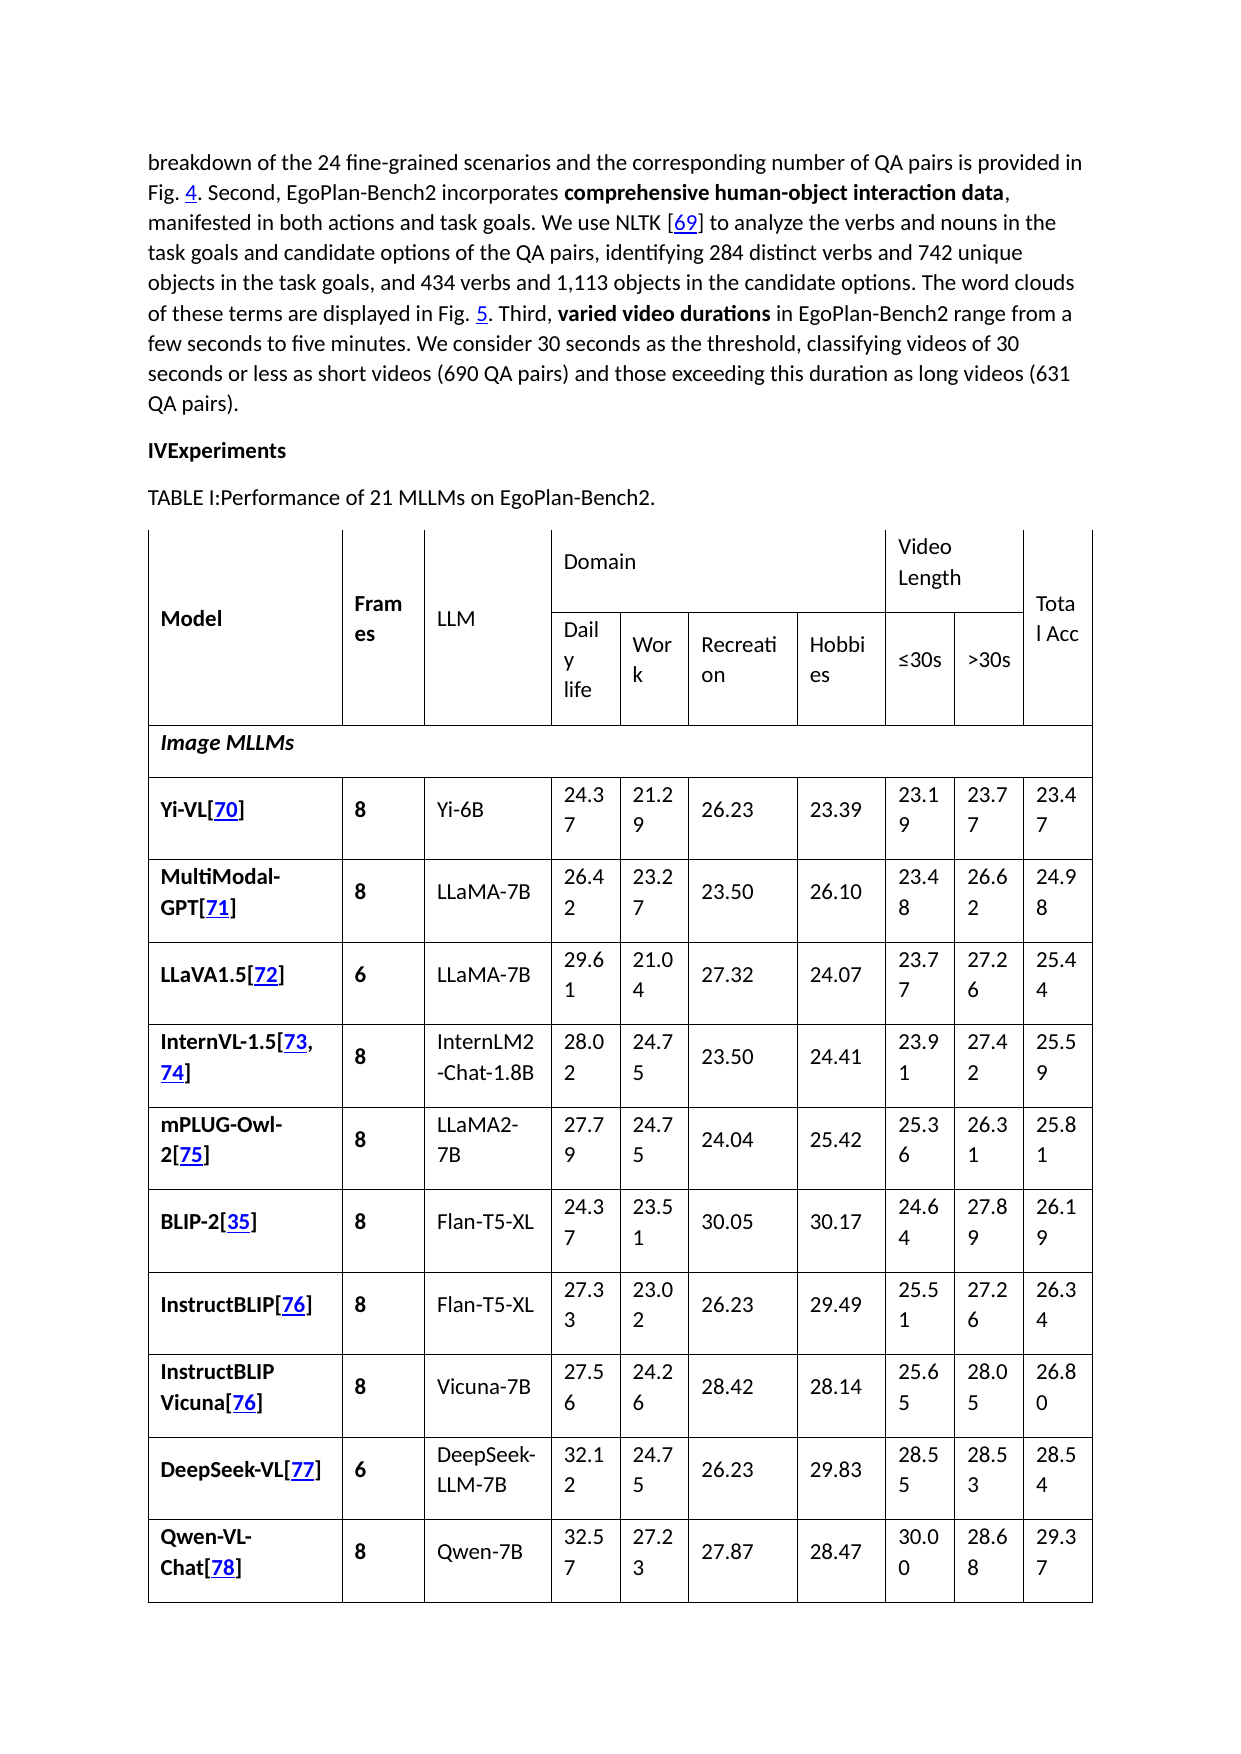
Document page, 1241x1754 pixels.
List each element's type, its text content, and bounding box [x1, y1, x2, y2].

table_cell >30s [955, 613, 1023, 724]
table_cell 28.55 [886, 1438, 954, 1519]
table_cell LLaMA2-7B [425, 1108, 551, 1189]
table_cell LLaMA-7B [425, 943, 551, 1024]
table_cell 24.26 [621, 1355, 688, 1437]
table_cell Flan-T5-XL [425, 1273, 551, 1354]
table_cell 26.42 [552, 860, 620, 942]
table_cell 27.89 [955, 1190, 1023, 1272]
table_cell 25.81 [1024, 1108, 1092, 1189]
table_cell 8 [343, 778, 424, 859]
table_cell 24.75 [621, 1108, 688, 1189]
table_cell InternLM2-Chat-1.8B [425, 1025, 551, 1107]
table_cell Work [621, 613, 688, 724]
table_cell 26.80 [1024, 1355, 1092, 1437]
table_cell 8 [343, 1355, 424, 1437]
table_cell 23.50 [689, 860, 797, 942]
table_cell 23.91 [886, 1025, 954, 1107]
table_cell 28.54 [1024, 1438, 1092, 1519]
table_cell 28.68 [955, 1520, 1023, 1602]
table_cell mPLUG-Owl-2[75] [149, 1108, 342, 1189]
table_cell 23.77 [955, 778, 1023, 859]
table_cell 23.39 [798, 778, 885, 859]
text TABLE I:Performance of 21 MLLMs on EgoPlan-Bench2. [148, 483, 1093, 511]
table_cell InstructBLIP[76] [149, 1273, 342, 1354]
table_cell Vicuna-7B [425, 1355, 551, 1437]
table_cell 30.05 [689, 1190, 797, 1272]
table_cell 24.37 [552, 778, 620, 859]
table_cell LLaVA1.5[72] [149, 943, 342, 1024]
table_cell Qwen-VL-Chat[78] [149, 1520, 342, 1602]
table_cell 29.61 [552, 943, 620, 1024]
table_cell 26.10 [798, 860, 885, 942]
table_cell DeepSeek-VL[77] [149, 1438, 342, 1519]
table_cell 8 [343, 860, 424, 942]
table_cell 29.49 [798, 1273, 885, 1354]
table_cell 6 [343, 943, 424, 1024]
table_cell 8 [343, 1273, 424, 1354]
table_cell 27.56 [552, 1355, 620, 1437]
table_cell Flan-T5-XL [425, 1190, 551, 1272]
table_cell 24.07 [798, 943, 885, 1024]
table_header Total Acc [1024, 530, 1092, 724]
table_cell 8 [343, 1108, 424, 1189]
table_header Model [149, 530, 342, 724]
table_cell 27.32 [689, 943, 797, 1024]
table_cell 24.64 [886, 1190, 954, 1272]
table_cell InstructBLIP Vicuna[76] [149, 1355, 342, 1437]
table_cell 24.75 [621, 1025, 688, 1107]
table_cell 24.04 [689, 1108, 797, 1189]
table_cell 25.51 [886, 1273, 954, 1354]
table_cell 24.41 [798, 1025, 885, 1107]
table_cell 23.77 [886, 943, 954, 1024]
table_cell Qwen-7B [425, 1520, 551, 1602]
table_header Frames [343, 530, 424, 724]
table_cell Image MLLMs [149, 726, 1092, 777]
table_cell 26.23 [689, 1438, 797, 1519]
table_header Video Length [886, 530, 1023, 612]
table_cell 25.42 [798, 1108, 885, 1189]
table_cell 30.17 [798, 1190, 885, 1272]
table_cell 8 [343, 1520, 424, 1602]
table_cell 28.47 [798, 1520, 885, 1602]
table_cell 26.23 [689, 778, 797, 859]
table_cell 25.36 [886, 1108, 954, 1189]
table_cell 23.48 [886, 860, 954, 942]
table_cell 8 [343, 1190, 424, 1272]
table_cell 23.51 [621, 1190, 688, 1272]
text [148, 148, 1093, 417]
table_cell Hobbies [798, 613, 885, 724]
table_cell 25.59 [1024, 1025, 1092, 1107]
table_cell 28.42 [689, 1355, 797, 1437]
table_cell InternVL-1.5[73, 74] [149, 1025, 342, 1107]
table_cell 21.04 [621, 943, 688, 1024]
table_cell 26.34 [1024, 1273, 1092, 1354]
table_cell 27.42 [955, 1025, 1023, 1107]
table_header LLM [425, 530, 551, 724]
table_cell 8 [343, 1025, 424, 1107]
table_cell Yi-VL[70] [149, 778, 342, 859]
table_cell LLaMA-7B [425, 860, 551, 942]
table_cell 26.62 [955, 860, 1023, 942]
table_cell 27.26 [955, 943, 1023, 1024]
table_cell BLIP-2[35] [149, 1190, 342, 1272]
table_cell 23.47 [1024, 778, 1092, 859]
table_cell 24.98 [1024, 860, 1092, 942]
table_cell 24.37 [552, 1190, 620, 1272]
table_cell 32.57 [552, 1520, 620, 1602]
table_header Domain [552, 530, 885, 612]
table_cell 27.33 [552, 1273, 620, 1354]
table_cell 23.50 [689, 1025, 797, 1107]
table_cell Daily life [552, 613, 620, 724]
table_cell 29.83 [798, 1438, 885, 1519]
table_cell 27.23 [621, 1520, 688, 1602]
text IVExperiments [148, 436, 1093, 464]
table_cell 23.27 [621, 860, 688, 942]
table_cell 26.23 [689, 1273, 797, 1354]
table_cell 23.19 [886, 778, 954, 859]
table_cell 25.44 [1024, 943, 1092, 1024]
table_cell Recreation [689, 613, 797, 724]
table_cell 6 [343, 1438, 424, 1519]
table_cell 28.05 [955, 1355, 1023, 1437]
table_cell 28.02 [552, 1025, 620, 1107]
table_cell 26.31 [955, 1108, 1023, 1189]
table_cell 28.14 [798, 1355, 885, 1437]
table_cell Yi-6B [425, 778, 551, 859]
table_cell MultiModal-GPT[71] [149, 860, 342, 942]
table_cell ≤30s [886, 613, 954, 724]
table_cell 26.19 [1024, 1190, 1092, 1272]
table_cell 27.26 [955, 1273, 1023, 1354]
table_cell 28.53 [955, 1438, 1023, 1519]
table_cell 27.87 [689, 1520, 797, 1602]
table_cell 30.00 [886, 1520, 954, 1602]
table_cell 24.75 [621, 1438, 688, 1519]
table_cell 29.37 [1024, 1520, 1092, 1602]
table_cell 32.12 [552, 1438, 620, 1519]
table_cell 21.29 [621, 778, 688, 859]
table_cell DeepSeek-LLM-7B [425, 1438, 551, 1519]
table_cell 23.02 [621, 1273, 688, 1354]
table_cell 25.65 [886, 1355, 954, 1437]
table_cell 27.79 [552, 1108, 620, 1189]
